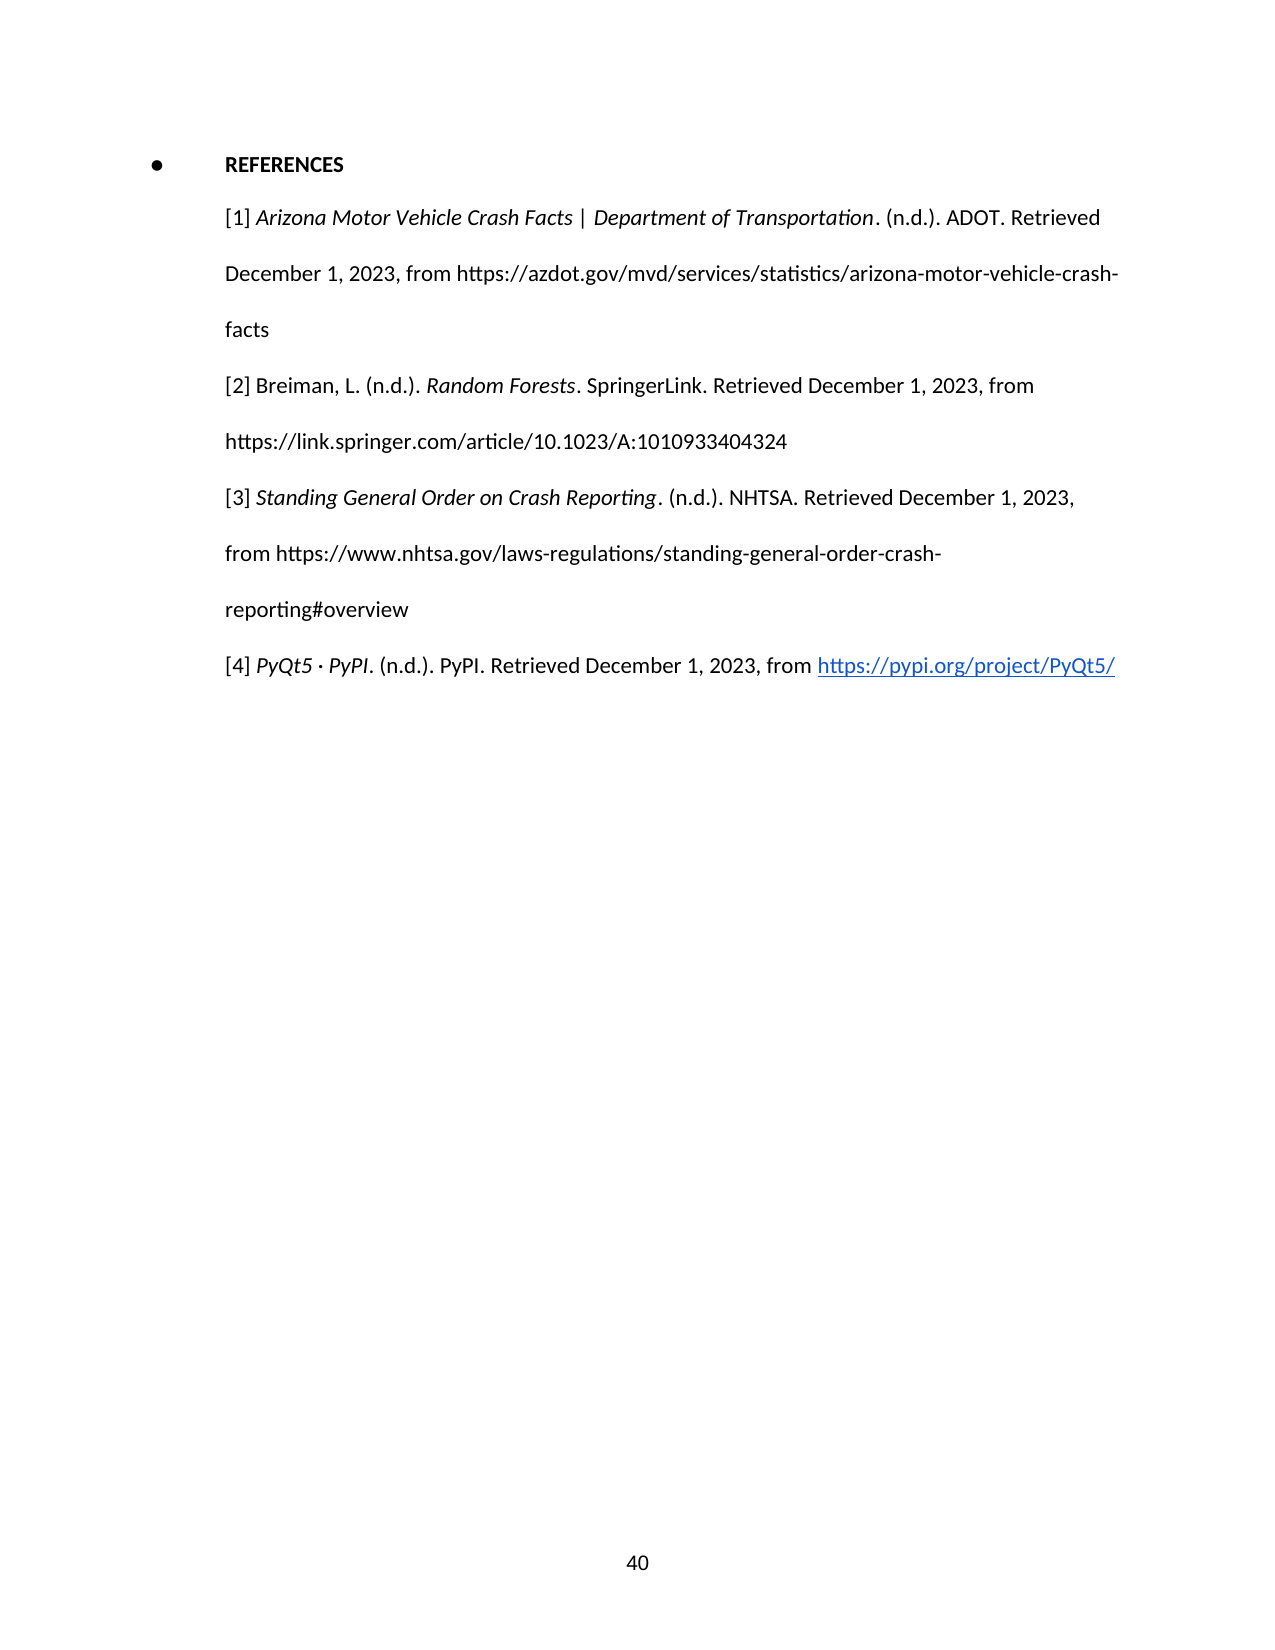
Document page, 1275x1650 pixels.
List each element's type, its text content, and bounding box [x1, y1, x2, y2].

subtitle REFERENCES [150, 150, 1125, 178]
text [1] Arizona Motor Vehicle Crash Facts | Department of Transportation. (n.d.). ADOT. Retrieved December 1, 2023, from https://azdot.gov/mvd/services/statistics/arizona-motor-vehicle-crash-facts [225, 203, 1125, 343]
text [4] PyQt5 · PyPI. (n.d.). PyPI. Retrieved December 1, 2023, from https://pypi.org/project/PyQt5/ [225, 651, 1125, 679]
text [2] Breiman, L. (n.d.). Random Forests. SpringerLink. Retrieved December 1, 2023, from https://link.springer.com/article/10.1023/A:1010933404324 [225, 371, 1125, 455]
text [3] Standing General Order on Crash Reporting. (n.d.). NHTSA. Retrieved December 1, 2023, from https://www.nhtsa.gov/laws-regulations/standing-general-order-crash-reporting#overview [225, 483, 1125, 623]
